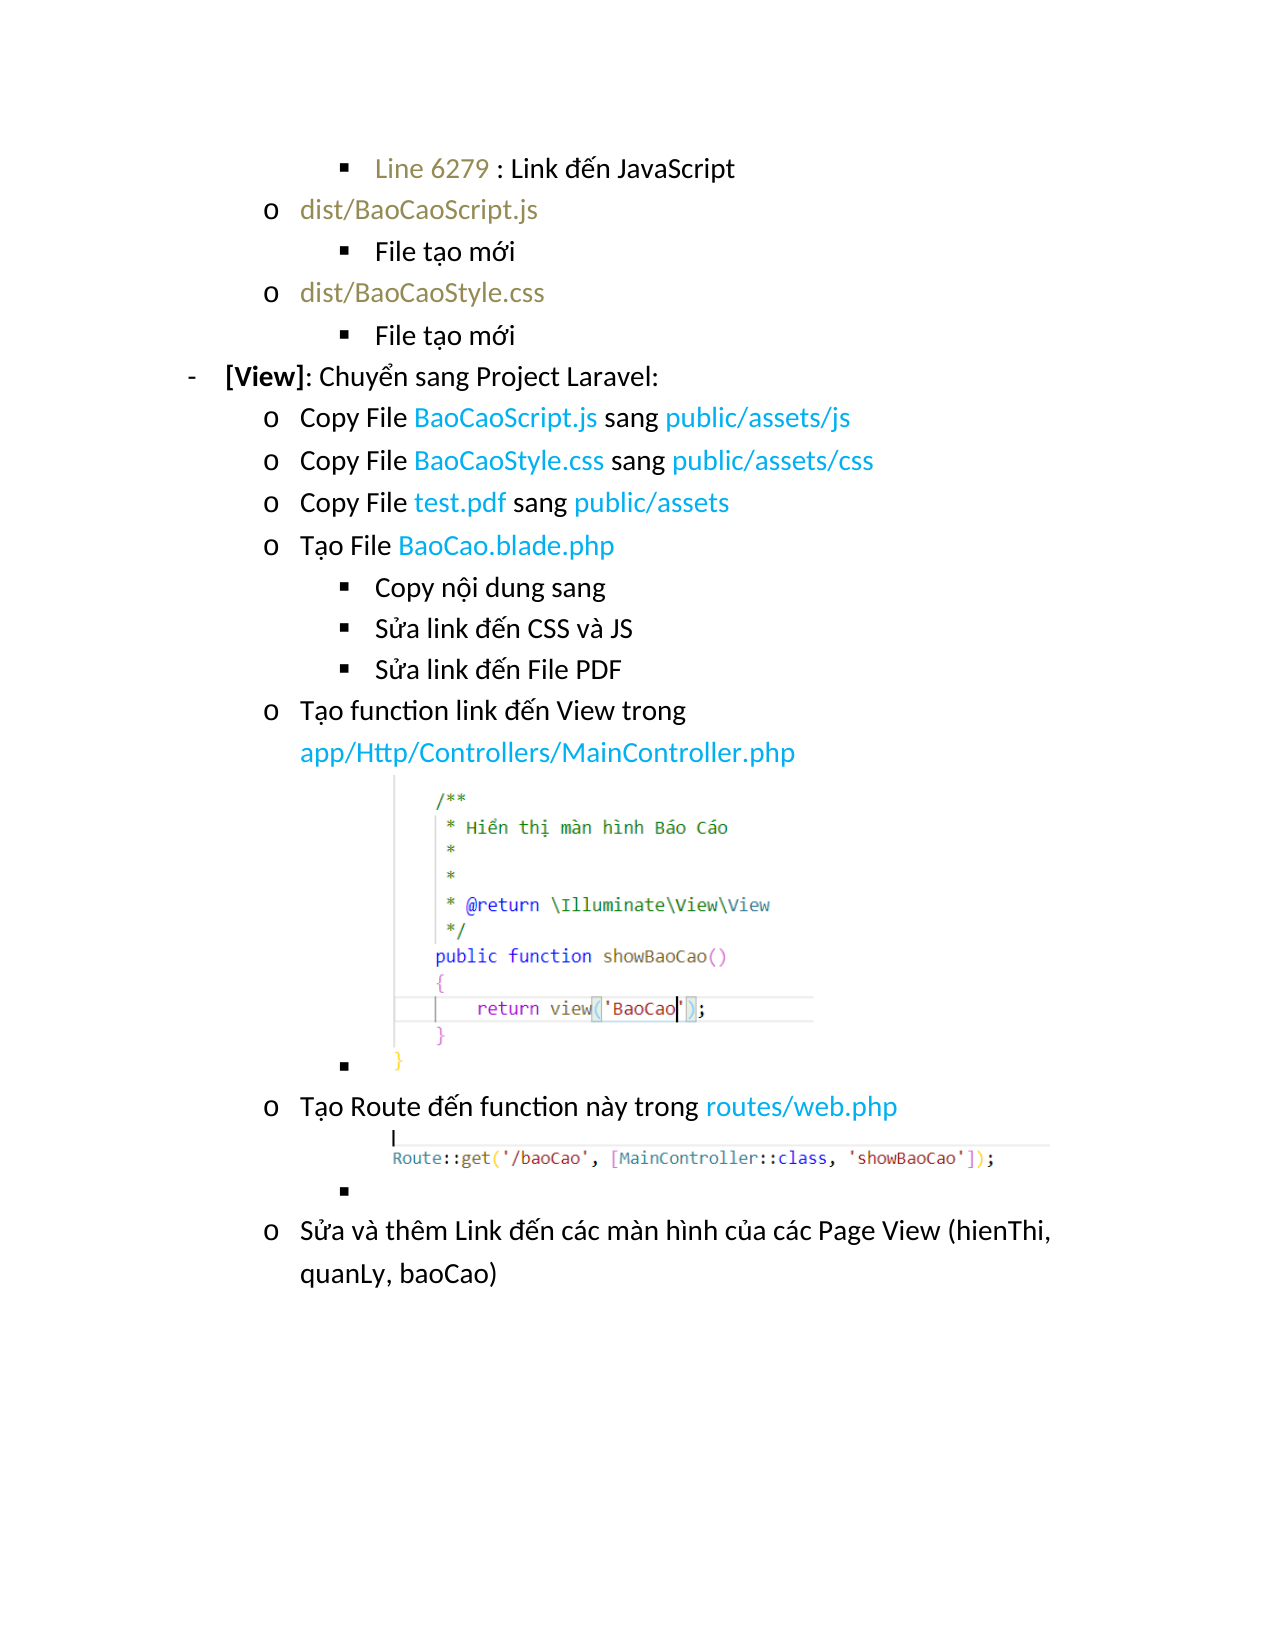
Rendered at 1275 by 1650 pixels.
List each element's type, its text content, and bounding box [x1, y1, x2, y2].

list dist/BaoCaoStyle.css [262, 274, 1125, 312]
list Tạo Route đến function này trong routes/web.php [262, 1088, 1125, 1125]
list Copy File test.pdf sang public/assets [262, 484, 1125, 521]
list Sửa và thêm Link đến các màn hình của các Page View (hienThi, quanLy, baoCao) [262, 1212, 1125, 1290]
picture [375, 1130, 1050, 1202]
list Tạo function link đến View trong app/Http/Controllers/MainController.php [262, 692, 1125, 770]
list Copy nội dung sang [337, 569, 1125, 605]
list Copy File BaoCaoScript.js sang public/assets/js [262, 399, 1125, 436]
list dist/BaoCaoScript.js [262, 191, 1125, 228]
list File tạo mới [337, 317, 1125, 353]
list File tạo mới [337, 233, 1125, 269]
list Tạo File BaoCao.blade.php [262, 527, 1125, 564]
picture [375, 775, 814, 1078]
list [View]: Chuyển sang Project Laravel: [187, 358, 1125, 394]
list Sửa link đến File PDF [337, 651, 1125, 687]
list Copy File BaoCaoStyle.css sang public/assets/css [262, 442, 1125, 479]
list Line 6279 : Link đến JavaScript [337, 150, 1125, 186]
list Sửa link đến CSS và JS [337, 610, 1125, 646]
